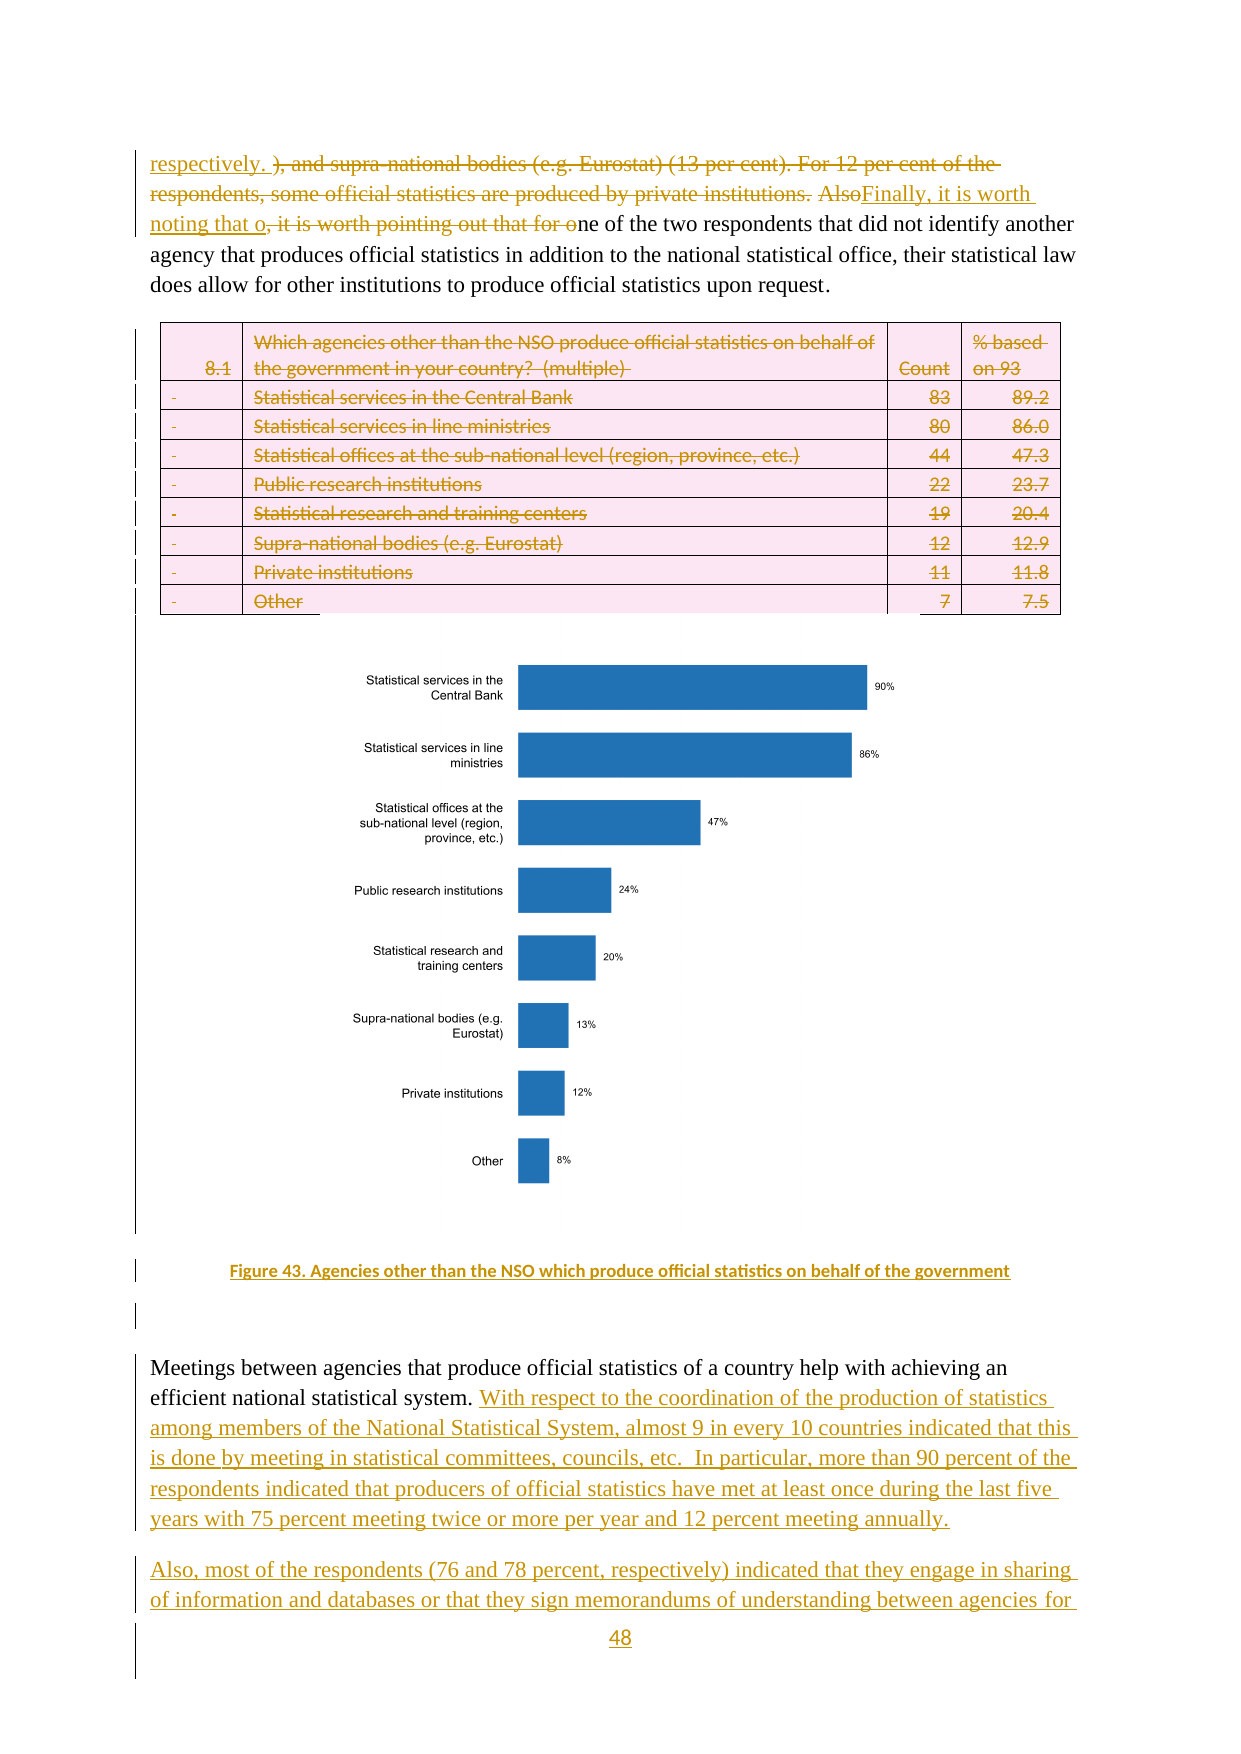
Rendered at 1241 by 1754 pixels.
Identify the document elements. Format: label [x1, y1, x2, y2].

text [150, 150, 1090, 297]
picture [320, 614, 920, 1234]
